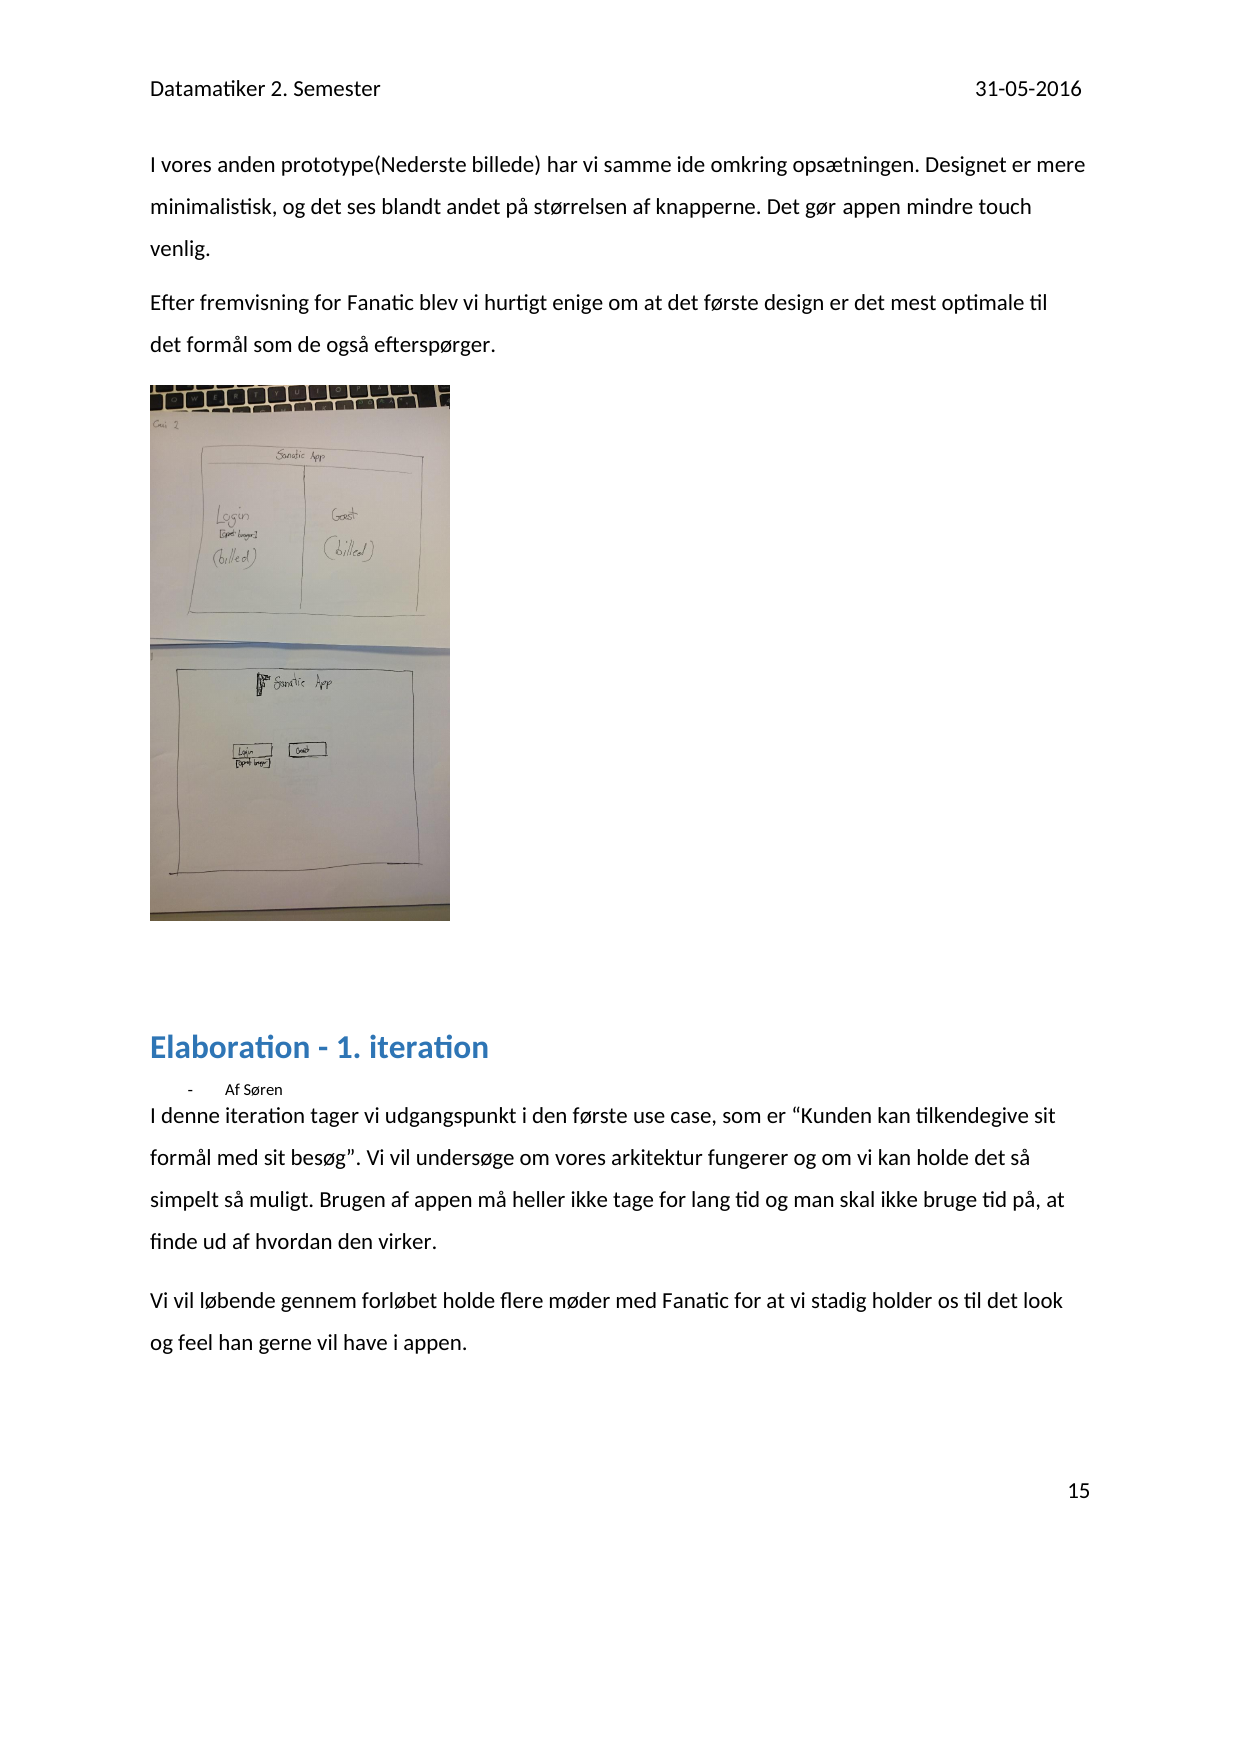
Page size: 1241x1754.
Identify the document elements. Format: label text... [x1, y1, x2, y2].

subtitle Elaboration - 1. iteration [150, 1026, 1090, 1067]
text I denne iteration tager vi udgangspunkt i den første use case, som er “Kunden kan tilkendegive sit formål med sit besøg”. Vi vil undersøge om vores arkitektur fungerer og om vi kan holde det så simpelt så muligt. Brugen af appen må heller ikke tage for lang tid og man skal ikke bruge tid på, at finde ud af hvordan den virker. [150, 1101, 1090, 1255]
list Af Søren [187, 1079, 1090, 1100]
picture [150, 385, 450, 921]
text I vores anden prototype(Nederste billede) har vi samme ide omkring opsætningen. Designet er mere minimalistisk, og det ses blandt andet på størrelsen af knapperne. Det gør appen mindre touch venlig. [150, 150, 1090, 262]
text Vi vil løbende gennem forløbet holde flere møder med Fanatic for at vi stadig holder os til det look og feel han gerne vil have i appen. [150, 1286, 1090, 1356]
text Efter fremvisning for Fanatic blev vi hurtigt enige om at det første design er det mest optimale til det formål som de også efterspørger. [150, 288, 1090, 358]
